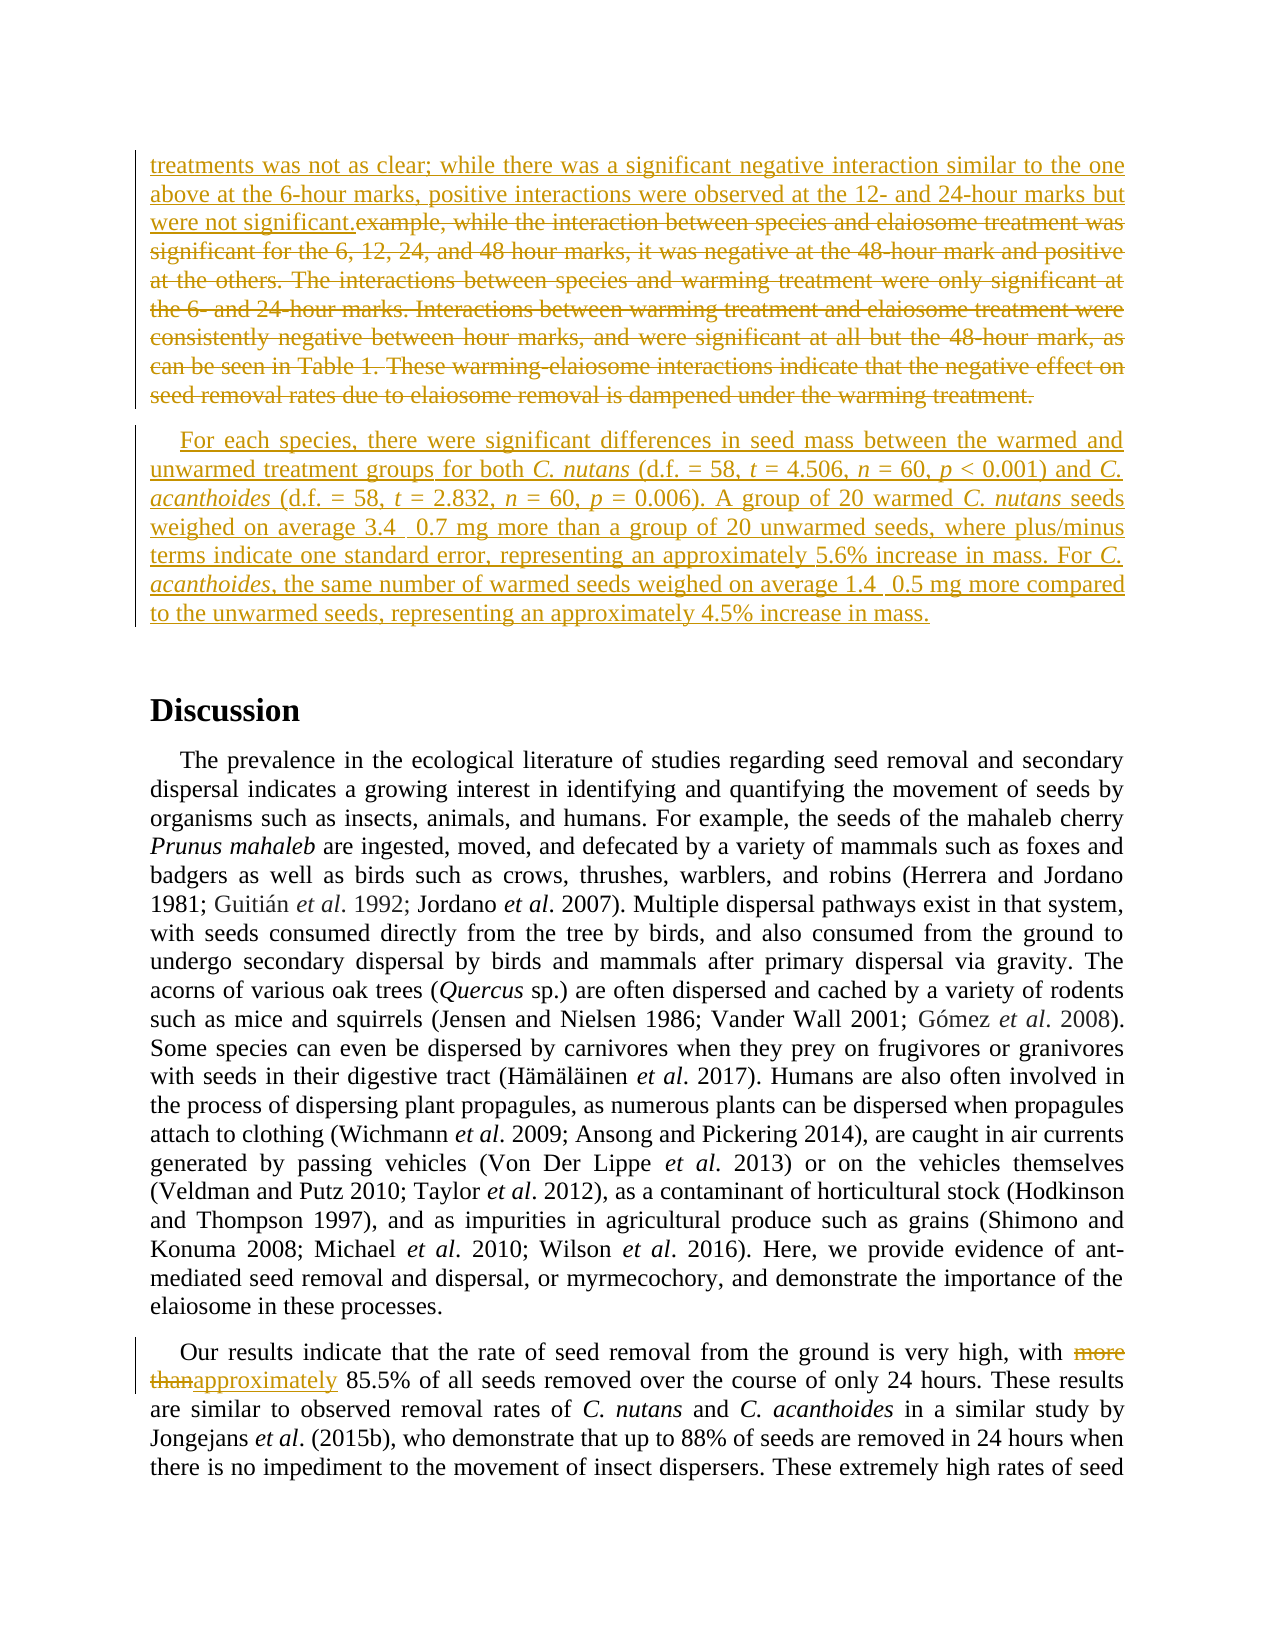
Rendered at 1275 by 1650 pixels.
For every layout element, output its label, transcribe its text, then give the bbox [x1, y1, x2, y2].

text Discussion [150, 690, 1125, 728]
text Interactions between were observed in the mixed effects models. For [150, 253, 1125, 338]
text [150, 150, 1125, 175]
text The prevalence in the ecological literature of studies regarding seed removal and secondary dispersal indicates a growing interest in identifying and quantifying the movement of seeds by organisms such as insects, animals, and humans. For example, the seeds of the mahaleb cherry Prunus mahaleb are ingested, moved, and defecated by a variety of mammals such as foxes and badgers as well as birds such as crows, thrushes, warblers, and robins (Herrera and Jordano 1981; Guitián et al. 1992; Jordano et al. 2007). Multiple dispersal pathways exist in that system, with seeds consumed directly from the tree by birds, and also consumed from the ground to undergo secondary dispersal by birds and mammals after primary dispersal via gravity. The acorns of various oak trees (Quercus sp.) are often dispersed and cached by a variety of rodents such as mice and squirrels (Jensen and Nielsen 1986; Vander Wall 2001; Gómez et al. 2008). Some species can even be dispersed by carnivores when they prey on frugivores or granivores with seeds in their digestive tract (Hämäläinen et al. 2017). Humans are also often involved in the process of dispersing plant propagules, as numerous plants can be dispersed when propagules attach to clothing (Wichmann et al. 2009; Ansong and Pickering 2014), are caught in air currents generated by passing vehicles (Von Der Lippe et al. 2013) or on the vehicles themselves (Veldman and Putz 2010; Taylor et al. 2012), as a contaminant of horticultural stock (Hodkinson and Thompson 1997), and as impurities in agricultural produce such as grains (Shimono and Konuma 2008; Michael et al. 2010; Wilson et al. 2016). Here, we provide evidence of ant-mediated seed removal and dispersal, or myrmecochory, and demonstrate the importance of the elaiosome in these processes. [150, 745, 1125, 1320]
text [150, 176, 1125, 204]
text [150, 205, 1125, 252]
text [150, 1337, 1125, 1481]
text Interactions between were observed in the mixed effects models. For [150, 339, 1125, 409]
